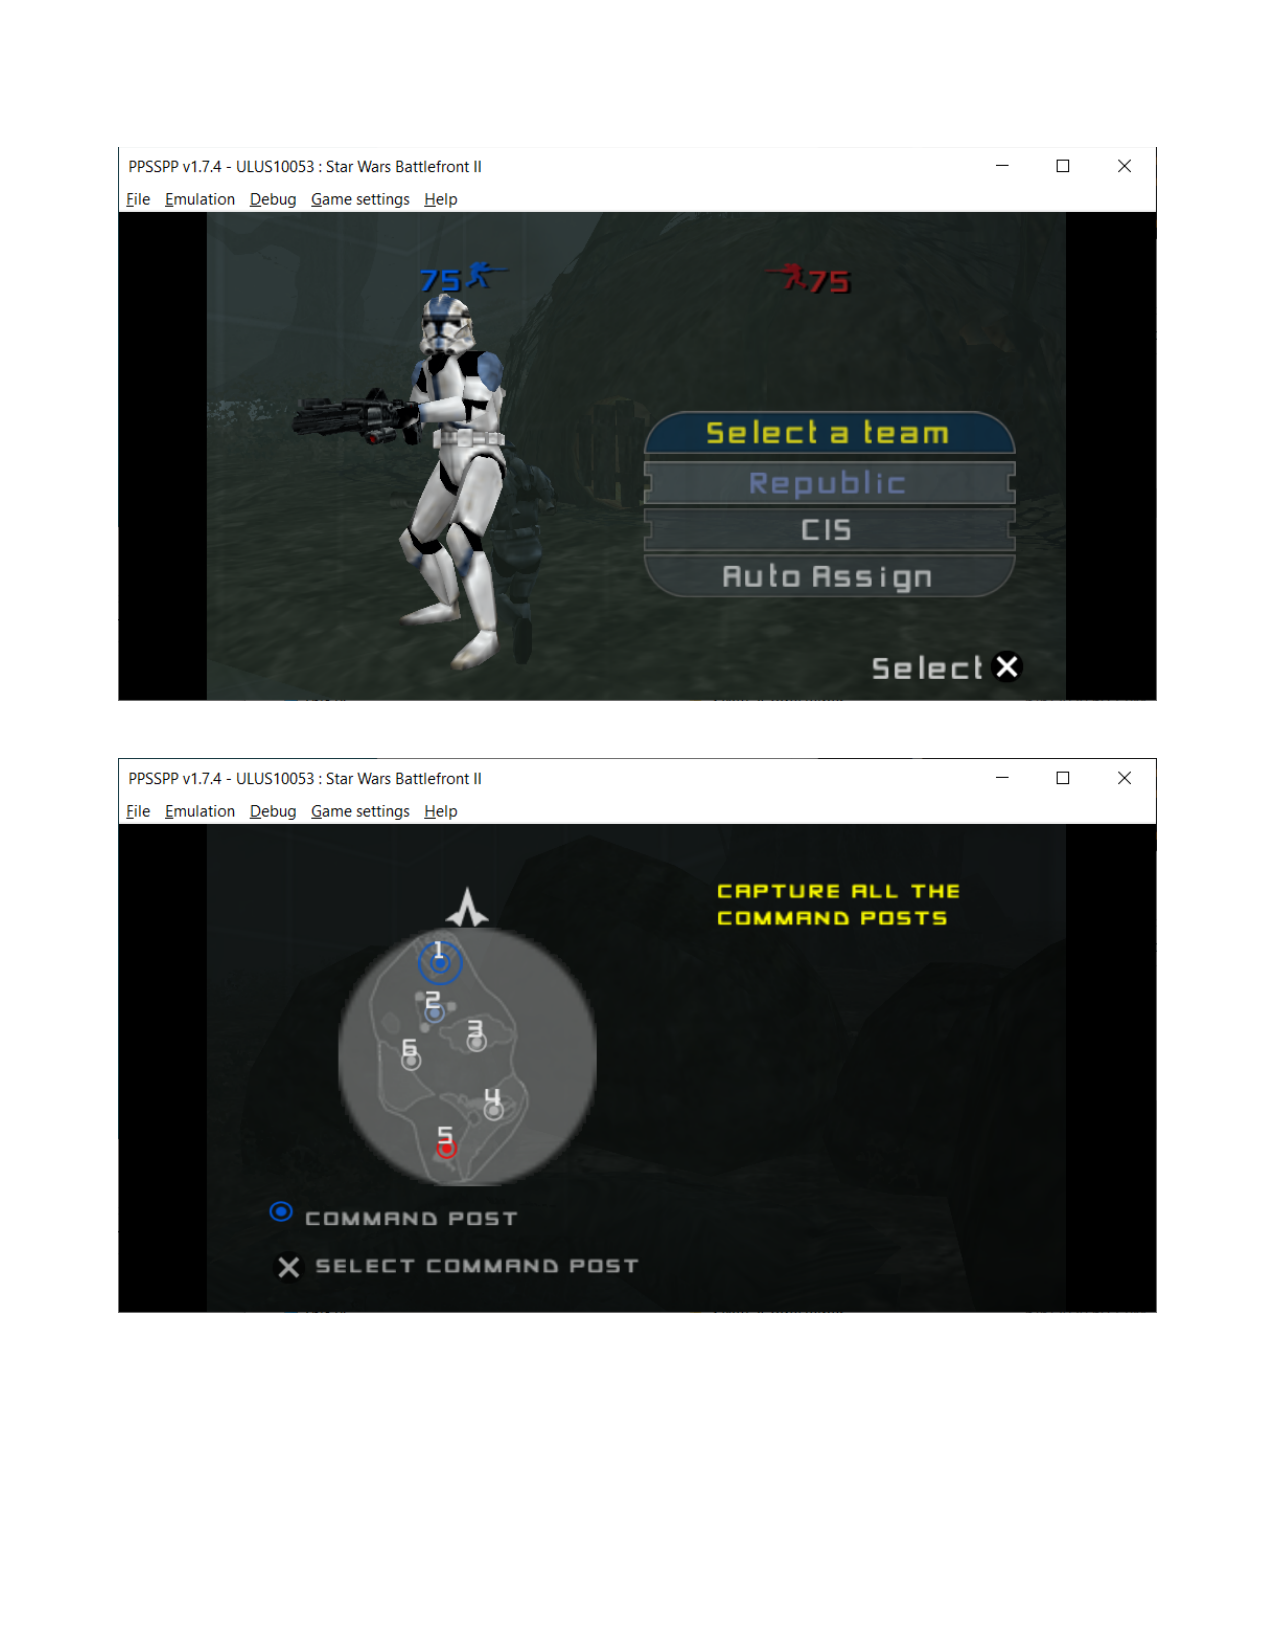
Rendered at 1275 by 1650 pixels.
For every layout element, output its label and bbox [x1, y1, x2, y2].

picture [118, 147, 1157, 701]
picture [118, 758, 1157, 1313]
